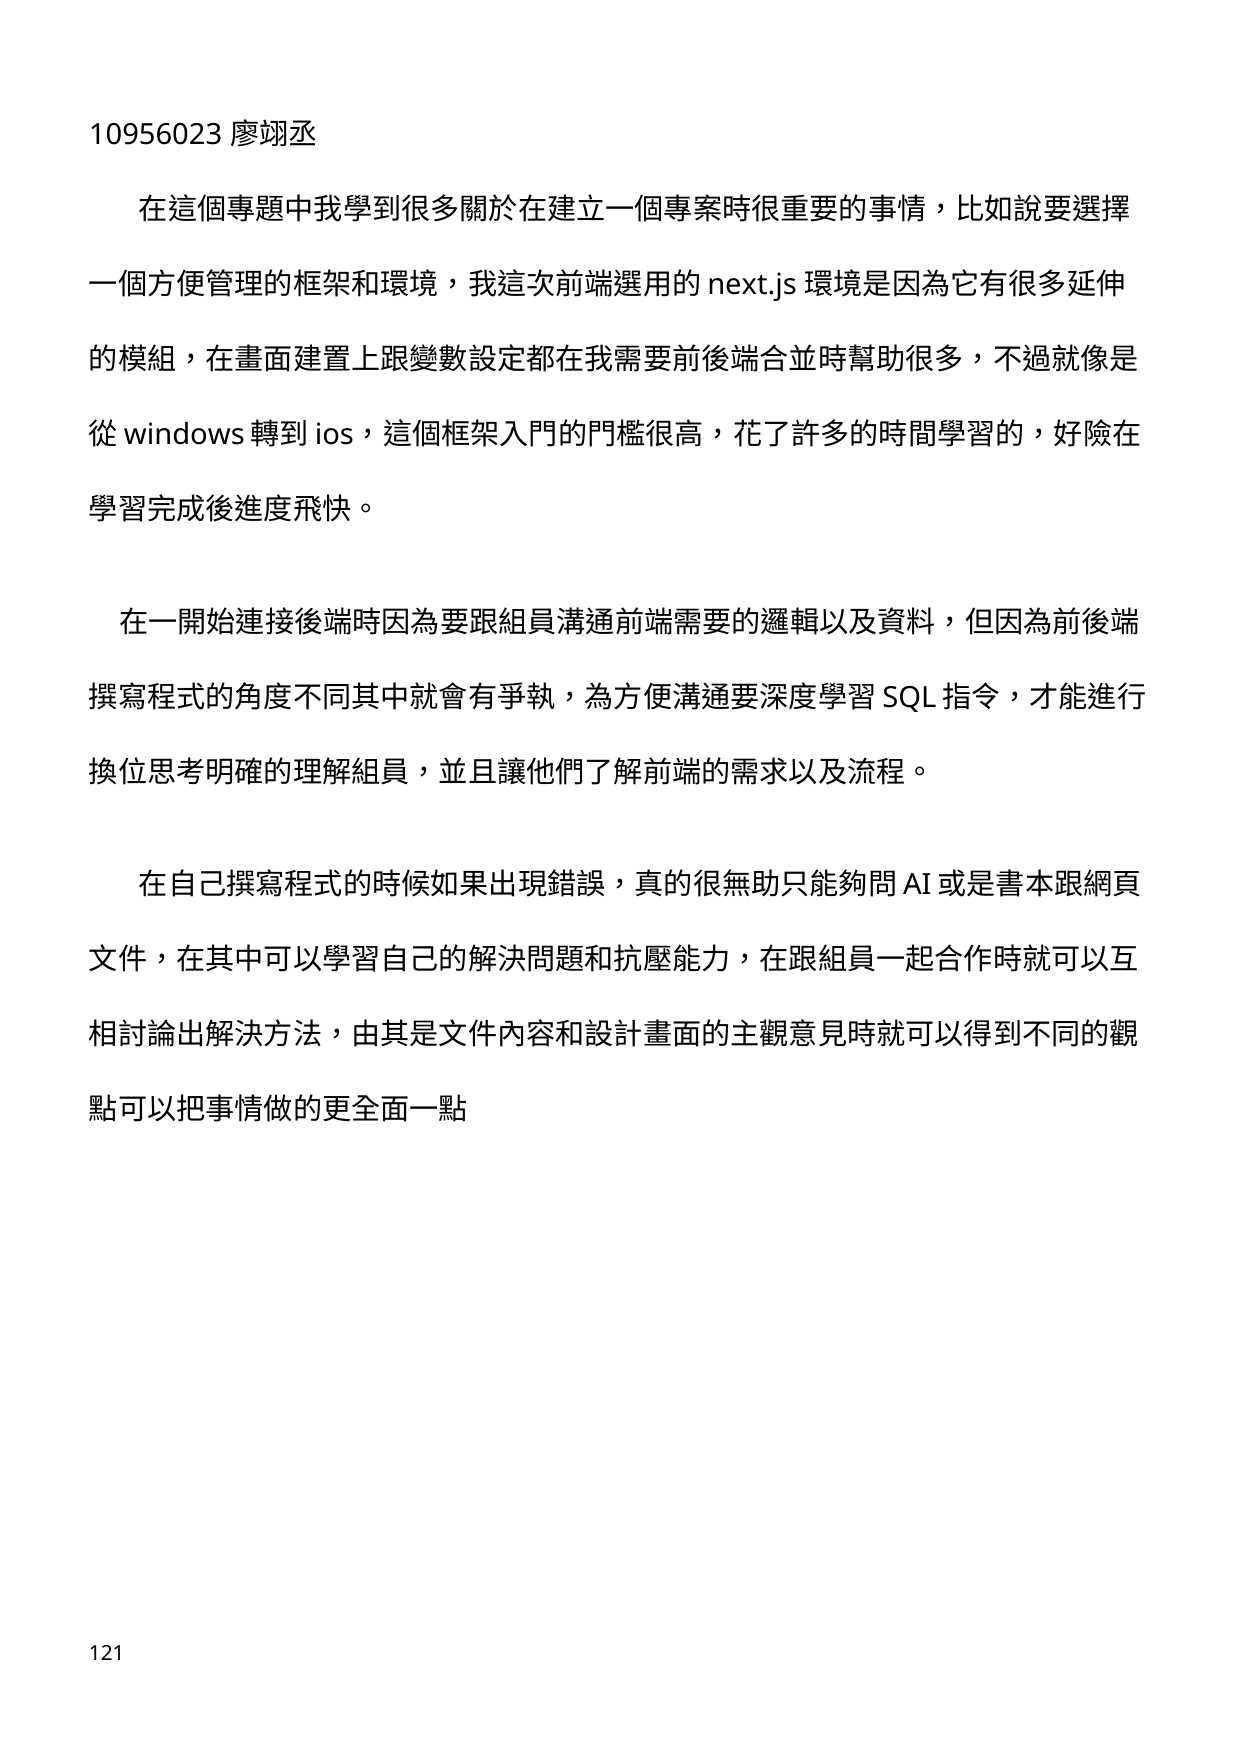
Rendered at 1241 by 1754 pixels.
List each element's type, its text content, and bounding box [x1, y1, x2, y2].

text 在自己撰寫程式的時候如果出現錯誤，真的很無助只能夠問AI或是書本跟網頁文件，在其中可以學習自己的解決問題和抗壓能力，在跟組員一起合作時就可以互相討論出解決方法，由其是文件內容和設計畫面的主觀意見時就可以得到不同的觀點可以把事情做的更全面一點 [89, 844, 1152, 1144]
text 10956023 廖翊丞 [89, 94, 1152, 169]
text 在一開始連接後端時因為要跟組員溝通前端需要的邏輯以及資料，但因為前後端撰寫程式的角度不同其中就會有爭執，為方便溝通要深度學習SQL指令，才能進行換位思考明確的理解組員，並且讓他們了解前端的需求以及流程。 [89, 582, 1152, 807]
text 在這個專題中我學到很多關於在建立一個專案時很重要的事情，比如說要選擇一個方便管理的框架和環境，我這次前端選用的next.js 環境是因為它有很多延伸的模組，在畫面建置上跟變數設定都在我需要前後端合並時幫助很多，不過就像是從windows轉到ios，這個框架入門的門檻很高，花了許多的時間學習的，好險在學習完成後進度飛快。 [89, 169, 1152, 544]
